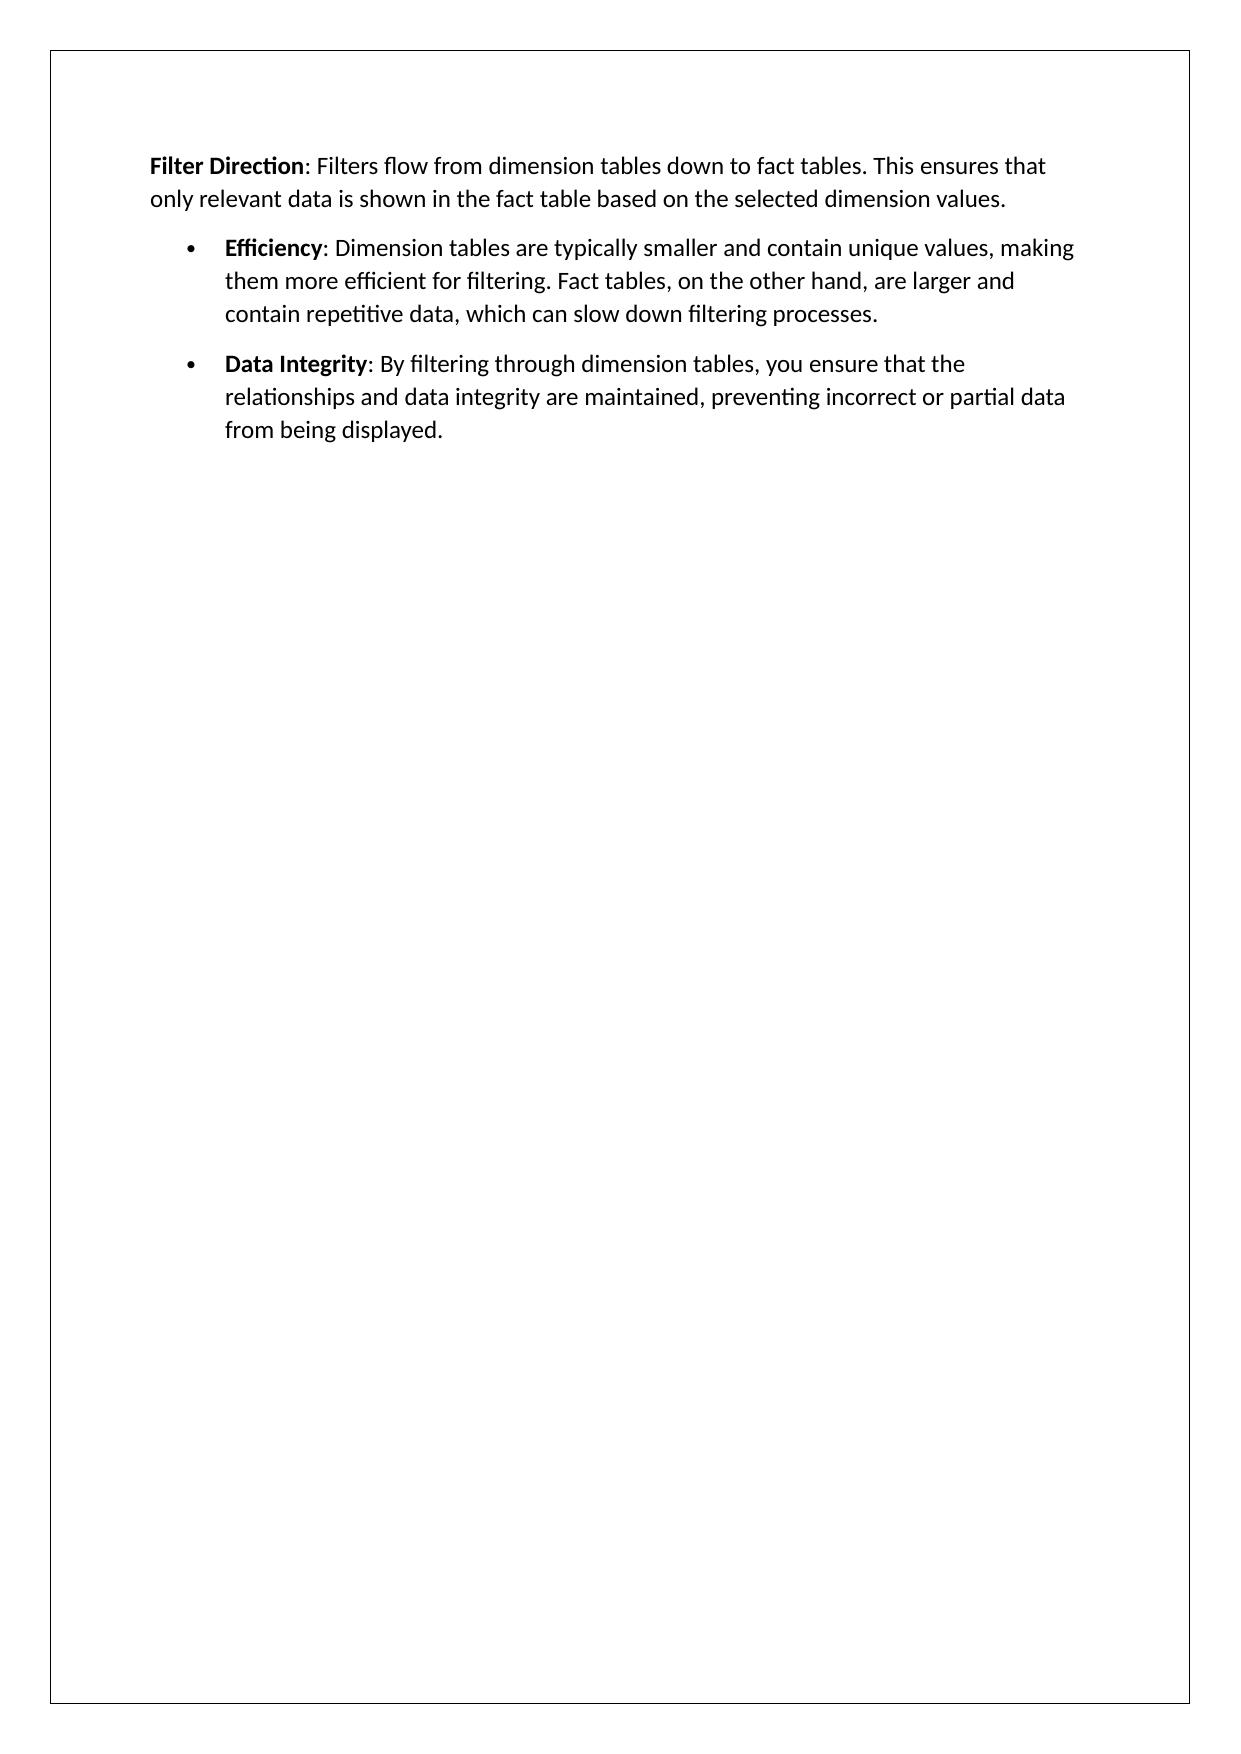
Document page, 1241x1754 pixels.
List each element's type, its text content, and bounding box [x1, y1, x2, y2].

list Data Integrity: By filtering through dimension tables, you ensure that the relationships and data integrity are maintained, preventing incorrect or partial data from being displayed. [187, 348, 1090, 444]
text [150, 150, 1090, 213]
list Efficiency: Dimension tables are typically smaller and contain unique values, making them more efficient for filtering. Fact tables, on the other hand, are larger and contain repetitive data, which can slow down filtering processes. [187, 232, 1090, 329]
